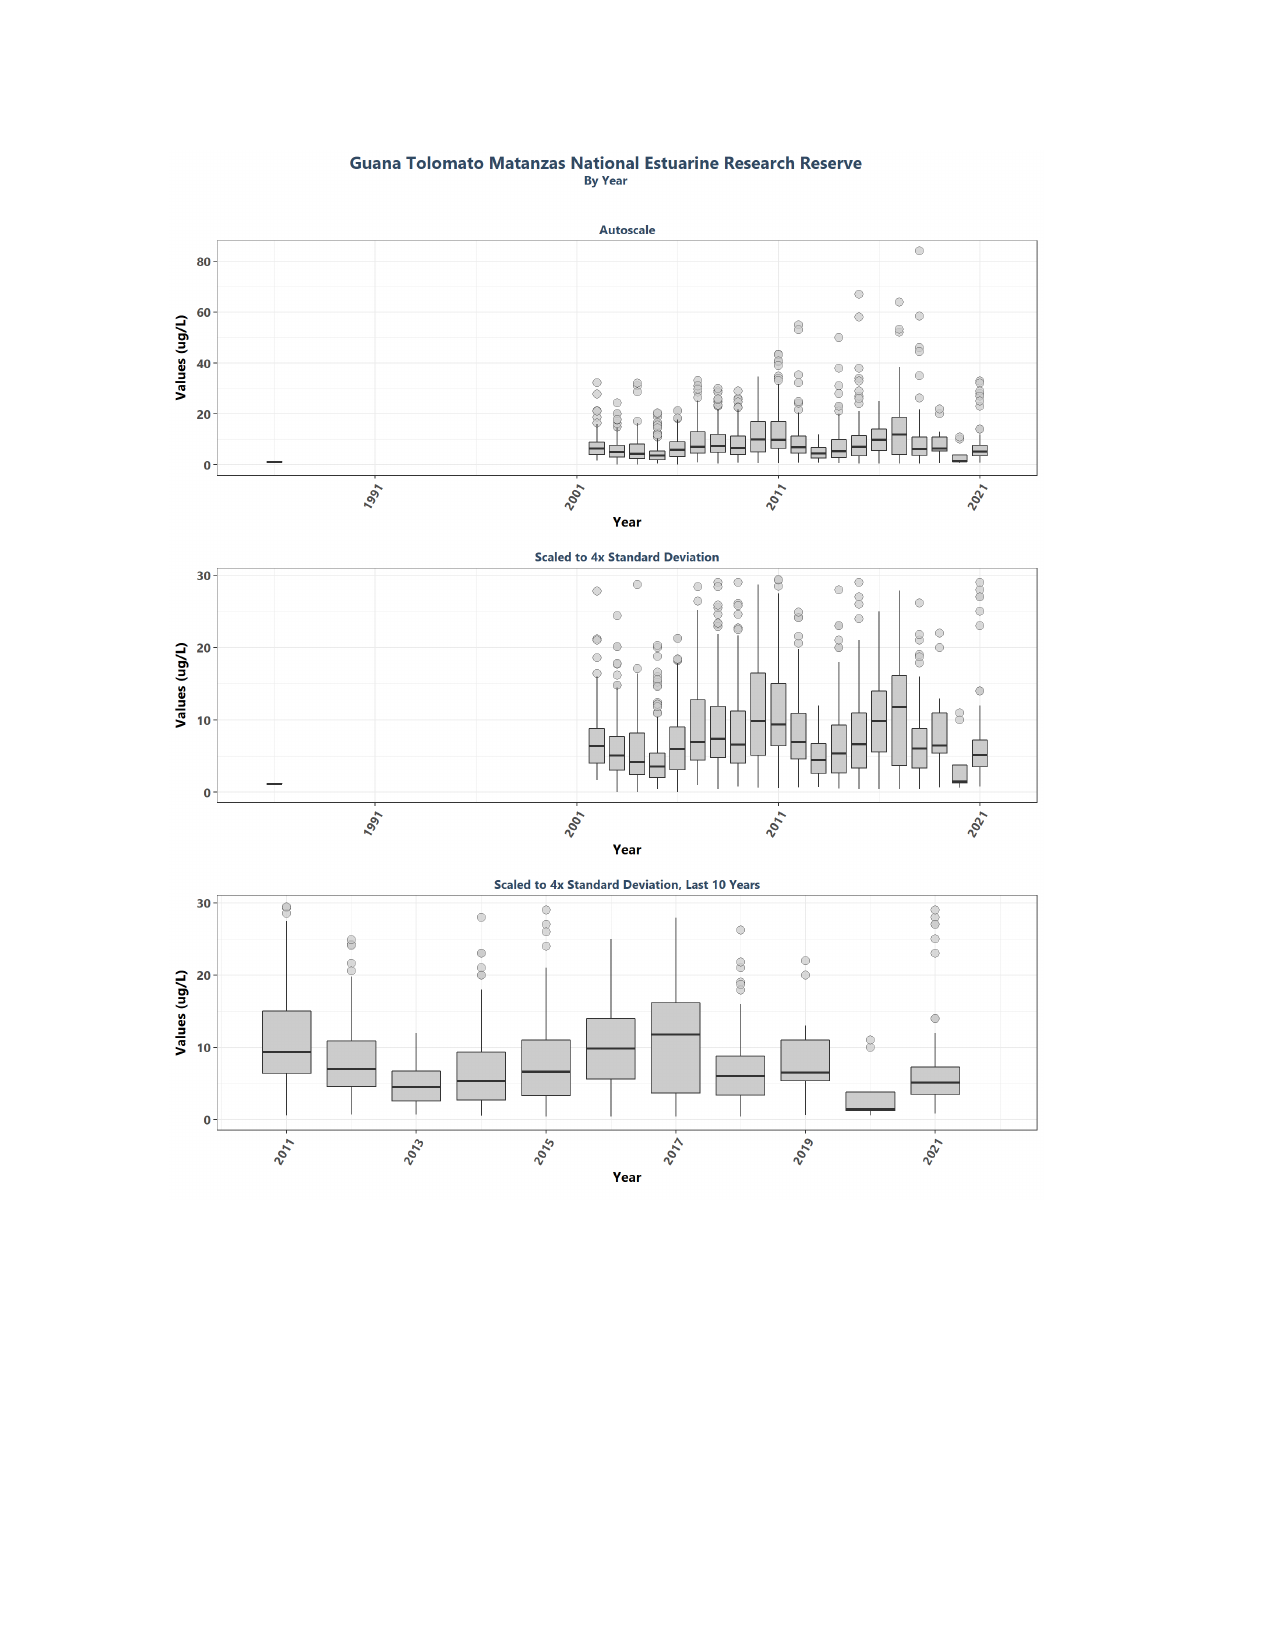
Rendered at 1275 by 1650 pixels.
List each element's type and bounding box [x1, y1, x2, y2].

picture [168, 150, 1044, 1200]
